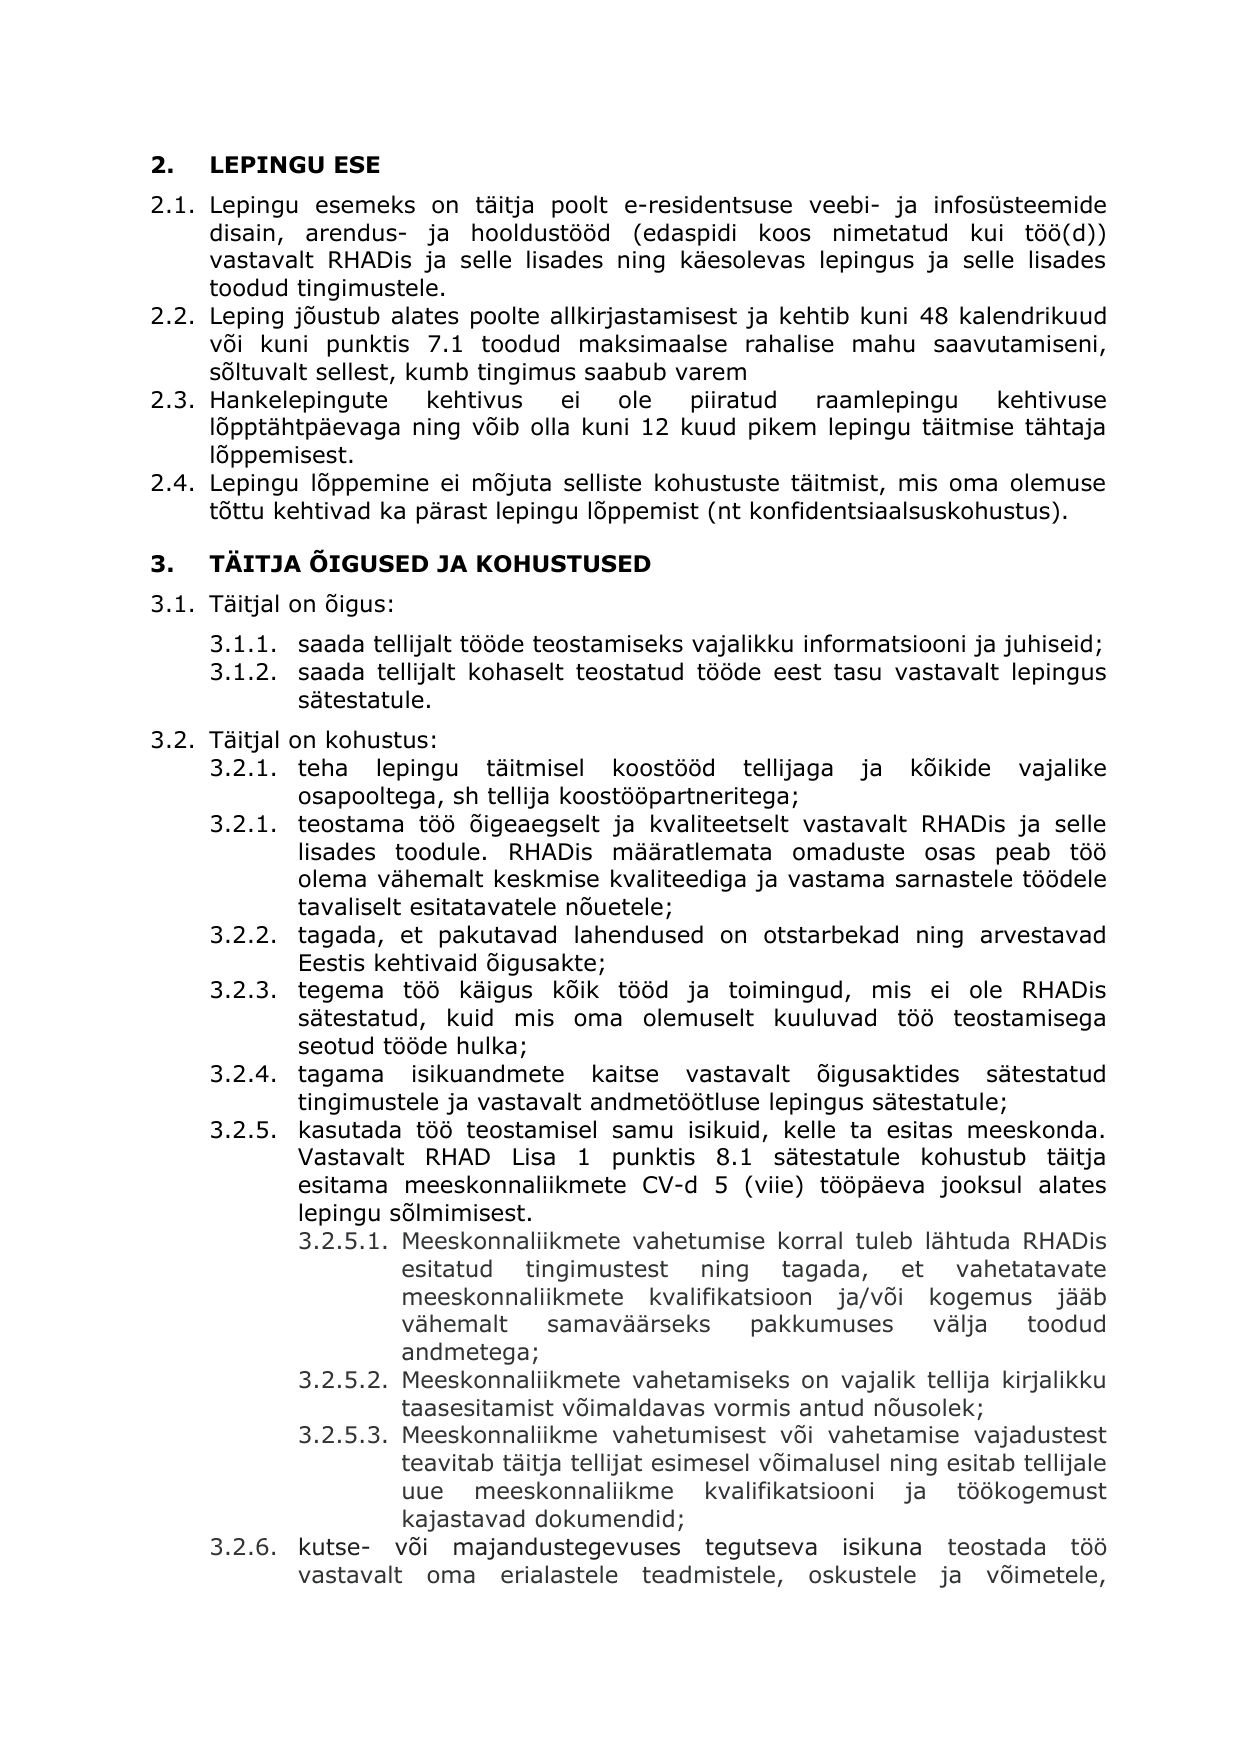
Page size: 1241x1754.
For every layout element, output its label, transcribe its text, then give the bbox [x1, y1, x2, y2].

list saada tellijalt kohaselt teostatud tööde eest tasu vastavalt lepingus sätestatule. [209, 657, 1107, 713]
list Meeskonnaliikme vahetumisest või vahetamise vajadustest teavitab täitja tellijat esimesel võimalusel ning esitab tellijale uue meeskonnaliikme kvalifikatsiooni ja töökogemust kajastavad dokumendid; [298, 1421, 1107, 1532]
list tagada, et pakutavad lahendused on otstarbekad ning arvestavad Eestis kehtivaid õigusakte; [209, 920, 1107, 976]
list kasutada töö teostamisel samu isikuid, kelle ta esitas meeskonda. Vastavalt RHAD Lisa 1 punktis 8.1 sätestatule kohustub täitja esitama meeskonnaliikmete CV-d 5 (viie) tööpäeva jooksul alates lepingu sõlmimisest. [209, 1115, 1107, 1226]
list Täitjal on õigus: [150, 589, 1107, 617]
list tegema töö käigus kõik tööd ja toimingud, mis ei ole RHADis sätestatud, kuid mis oma olemuselt kuuluvad töö teostamisega seotud tööde hulka; [209, 976, 1107, 1059]
list teostama töö õigeaegselt ja kvaliteetselt vastavalt RHADis ja selle lisades toodule. RHADis määratlemata omaduste osas peab töö olema vähemalt keskmise kvaliteediga ja vastama sarnastele töödele tavaliselt esitatavatele nõuetele; [209, 809, 1107, 920]
list tagama isikuandmete kaitse vastavalt õigusaktides sätestatud tingimustele ja vastavalt andmetöötluse lepingus sätestatule; [209, 1059, 1107, 1115]
list teha lepingu täitmisel koostööd tellijaga ja kõikide vajalike osapooltega, sh tellija koostööpartneritega; [209, 753, 1107, 809]
list TÄITJA ÕIGUSED JA KOHUSTUSED [150, 549, 1107, 577]
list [209, 1532, 1107, 1588]
list Meeskonnaliikmete vahetumise korral tuleb lähtuda RHADis esitatud tingimustest ning tagada, et vahetatavate meeskonnaliikmete kvalifikatsioon ja/või kogemus jääb vähemalt samaväärseks pakkumuses välja toodud andmetega; [298, 1226, 1107, 1365]
list Hankelepingute kehtivus ei ole piiratud raamlepingu kehtivuse lõpptähtpäevaga ning võib olla kuni 12 kuud pikem lepingu täitmise tähtaja lõppemisest. [150, 385, 1107, 468]
list Lepingu esemeks on täitja poolt e-residentsuse veebi- ja infosüsteemide disain, arendus- ja hooldustööd (edaspidi koos nimetatud kui töö(d)) vastavalt RHADis ja selle lisades ning käesolevas lepingus ja selle lisades toodud tingimustele. [150, 190, 1107, 302]
list Lepingu lõppemine ei mõjuta selliste kohustuste täitmist, mis oma olemuse tõttu kehtivad ka pärast lepingu lõppemist (nt konfidentsiaalsuskohustus). [150, 468, 1107, 524]
list Meeskonnaliikmete vahetamiseks on vajalik tellija kirjalikku taasesitamist võimaldavas vormis antud nõusolek; [298, 1365, 1107, 1421]
list LEPINGU ESE [150, 150, 1107, 178]
list Täitjal on kohustus: [150, 726, 1107, 753]
list saada tellijalt tööde teostamiseks vajalikku informatsiooni ja juhiseid; [209, 630, 1107, 657]
list Leping jõustub alates poolte allkirjastamisest ja kehtib kuni 48 kalendrikuud või kuni punktis 7.1 toodud maksimaalse rahalise mahu saavutamiseni, sõltuvalt sellest, kumb tingimus saabub varem [150, 302, 1107, 385]
